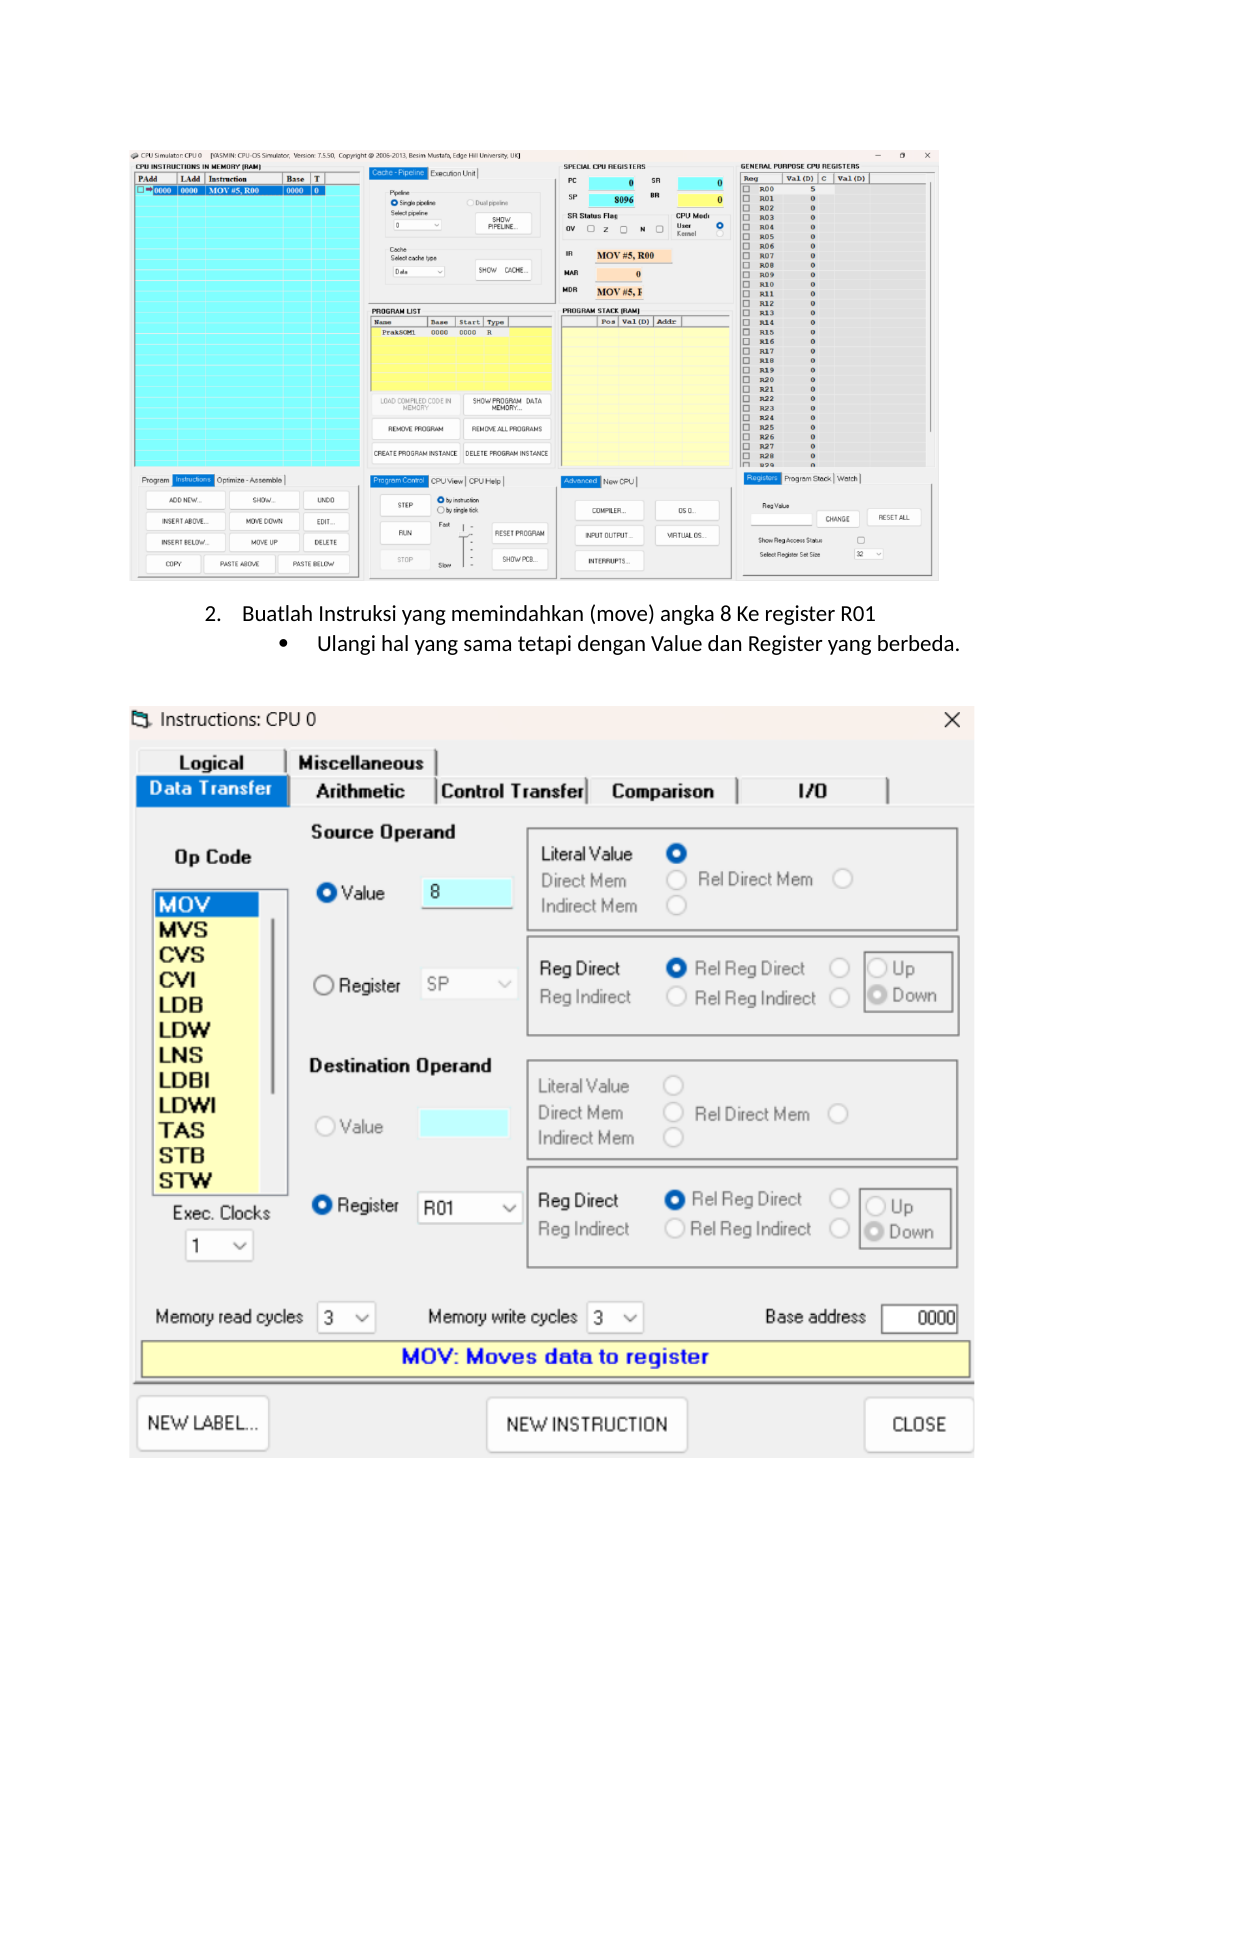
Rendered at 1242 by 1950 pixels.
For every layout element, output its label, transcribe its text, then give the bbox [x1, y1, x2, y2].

list Buatlah Instruksi yang memindahkan (move) angka 8 Ke register R01 [204, 599, 1051, 627]
picture [129, 150, 939, 581]
list Ulangi hal yang sama tetapi dengan Value dan Register yang berbeda. [279, 629, 1051, 658]
picture [129, 706, 975, 1458]
